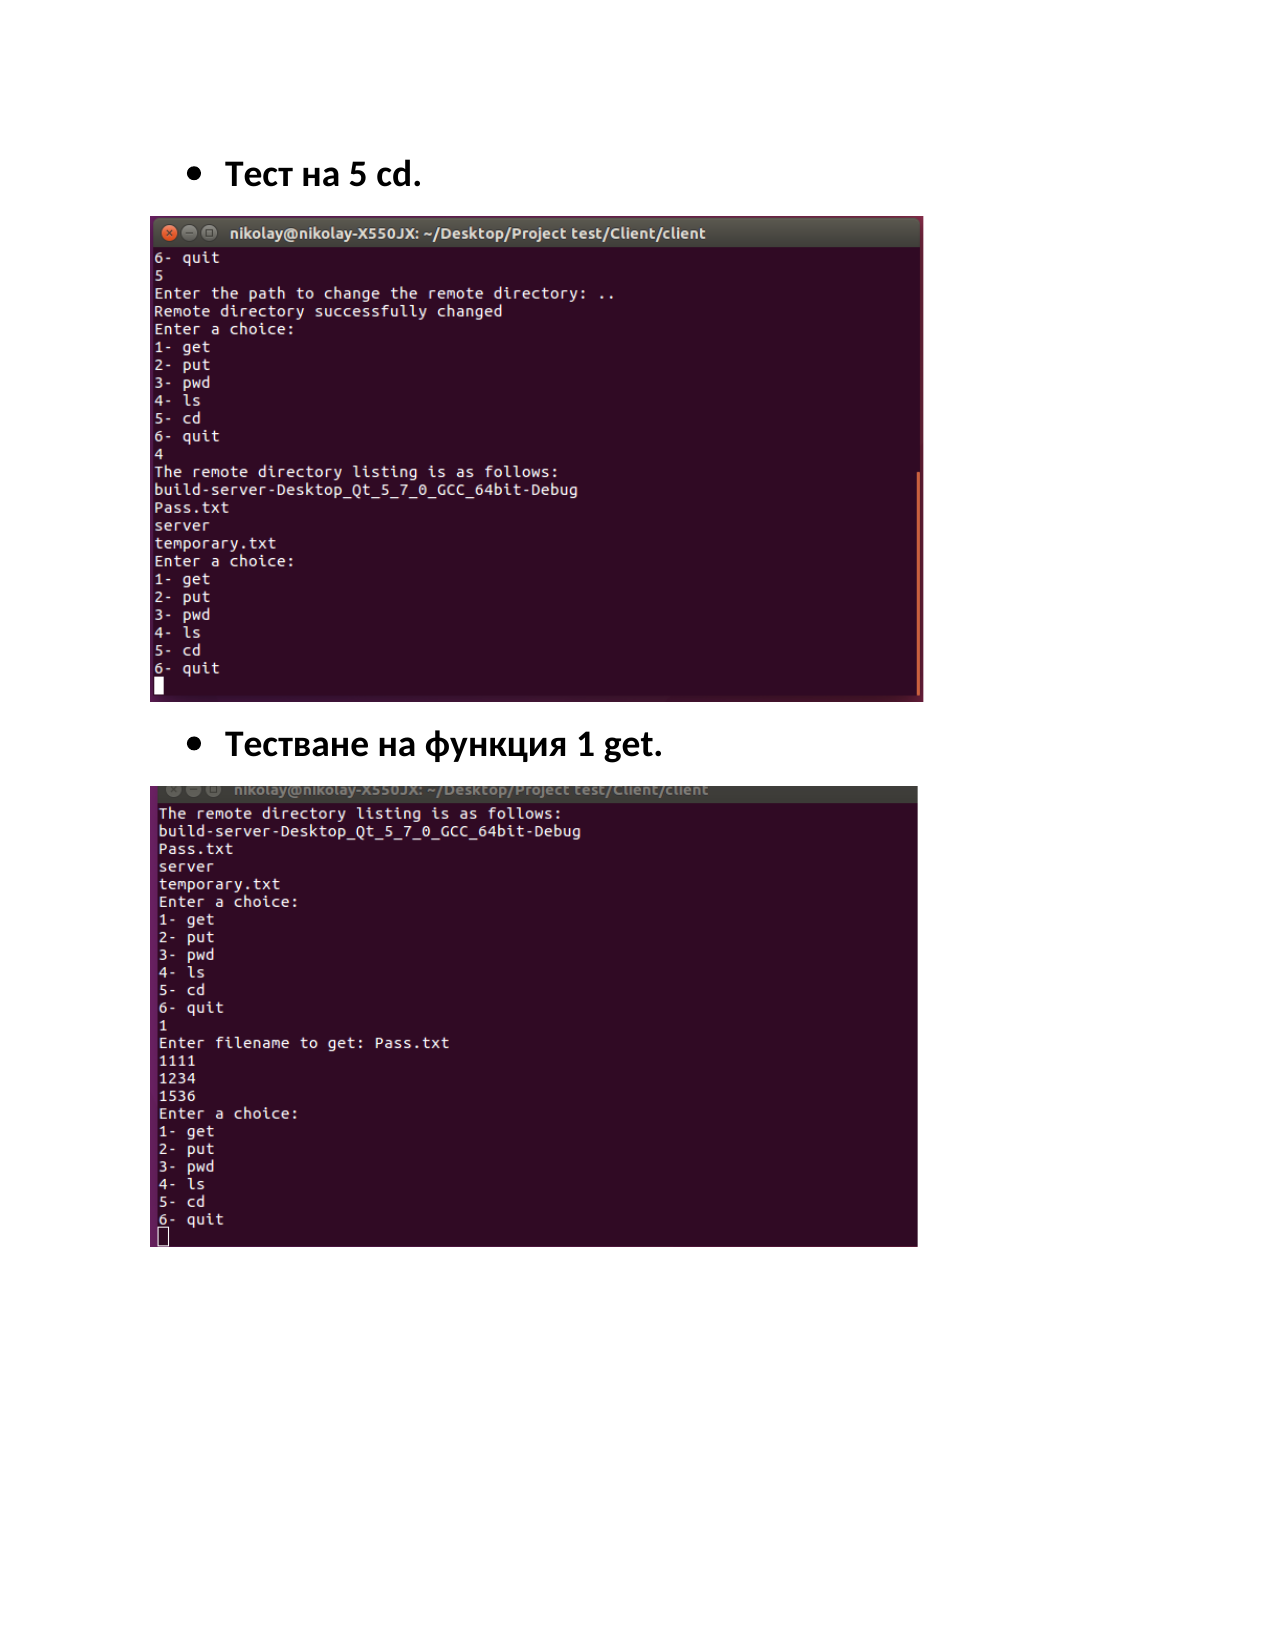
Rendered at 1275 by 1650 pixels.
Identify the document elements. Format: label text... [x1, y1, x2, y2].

picture [150, 216, 924, 702]
list Тестване на функция 1 get. [187, 720, 1125, 766]
list Тест на 5 cd. [187, 150, 1125, 196]
picture [150, 786, 918, 1247]
